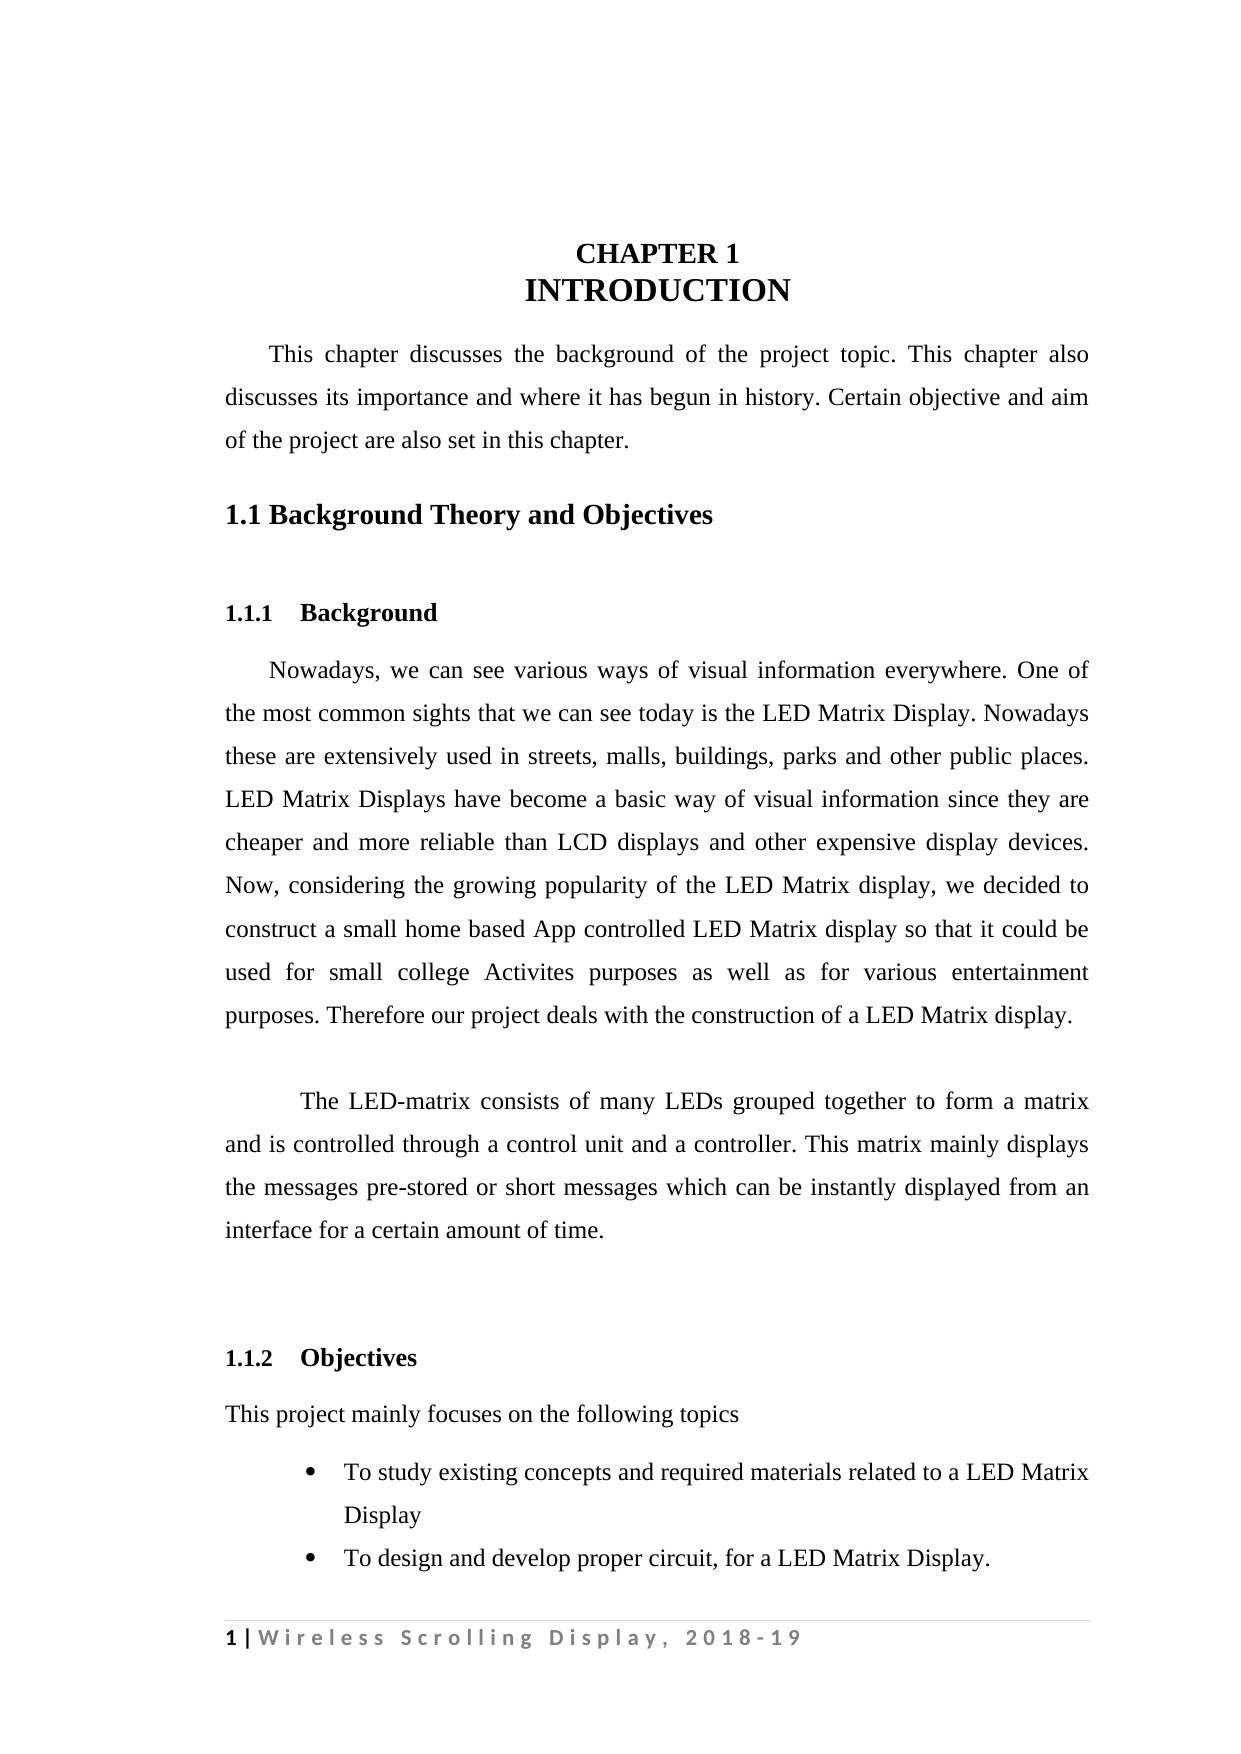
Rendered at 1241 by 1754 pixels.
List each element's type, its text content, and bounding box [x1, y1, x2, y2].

list To design and develop proper circuit, for a LED Matrix Display. [306, 1543, 1090, 1572]
list Background [225, 597, 1090, 627]
text INTRODUCTION [225, 270, 1090, 308]
list Background Theory and Objectives [225, 497, 1090, 530]
text Nowadays, we can see various ways of visual information everywhere. One of the most common sights that we can see today is the LED Matrix Display. Nowadays these are extensively used in streets, malls, buildings, parks and other public places. LED Matrix Displays have become a basic way of visual information since they are cheaper and more reliable than LCD displays and other expensive display devices. Now, considering the growing popularity of the LED Matrix display, we decided to construct a small home based App controlled LED Matrix display so that it could be used for small college Activites purposes as well as for various entertainment purposes. Therefore our project deals with the construction of a LED Matrix display. [225, 655, 1090, 1029]
list Objectives [225, 1342, 1090, 1372]
text This project mainly focuses on the following topics [225, 1399, 1090, 1428]
text This chapter discusses the background of the project topic. This chapter also discusses its importance and where it has begun in history. Certain objective and aim of the project are also set in this chapter. [225, 339, 1090, 454]
list To study existing concepts and required materials related to a LED Matrix Display [306, 1457, 1090, 1528]
text The LED-matrix consists of many LEDs grouped together to form a matrix and is controlled through a control unit and a controller. This matrix mainly displays the messages pre-stored or short messages which can be instantly displayed from an interface for a certain amount of time. [225, 1086, 1090, 1244]
text CHAPTER 1 [225, 236, 1090, 270]
